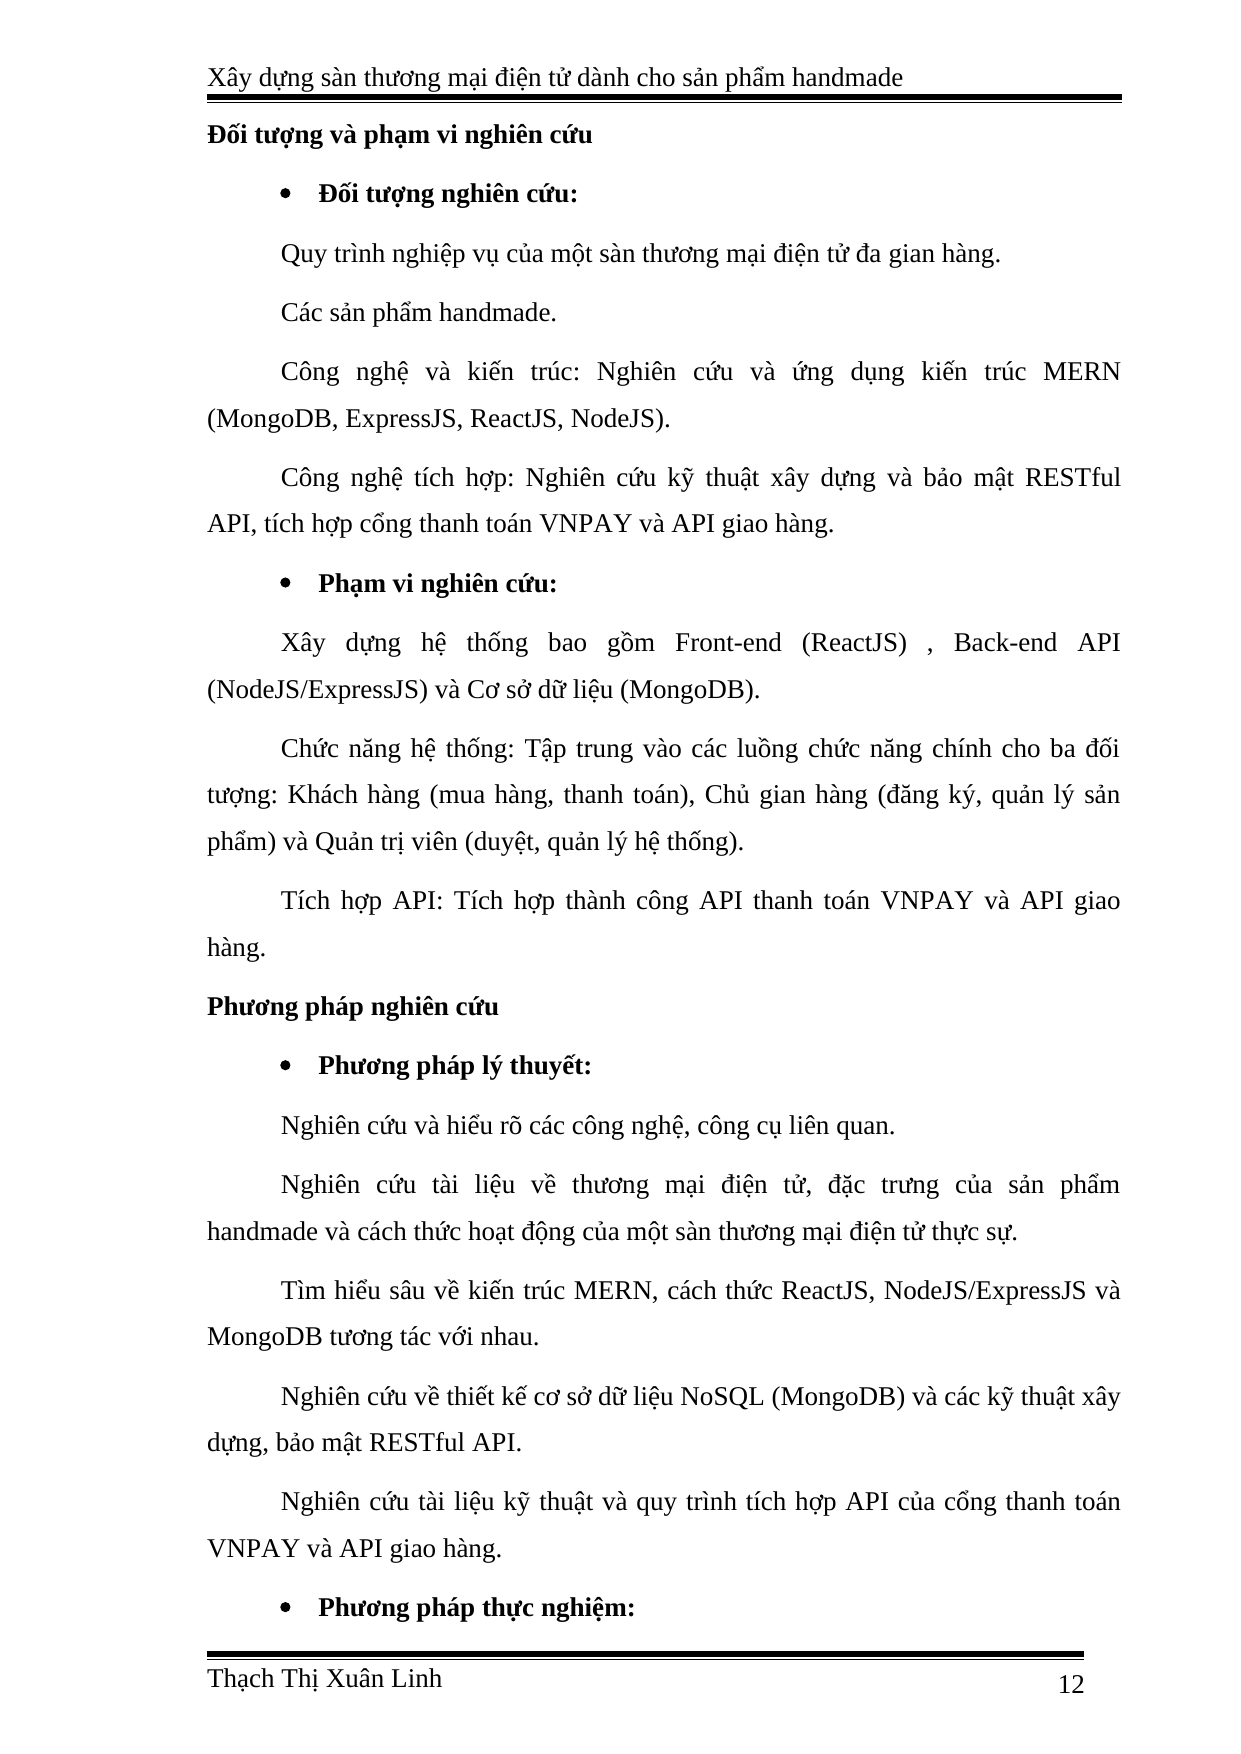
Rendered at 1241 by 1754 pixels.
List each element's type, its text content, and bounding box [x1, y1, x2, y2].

list Đối tượng nghiên cứu: [281, 177, 1122, 208]
text Tìm hiểu sâu về kiến trúc MERN, cách thức ReactJS, NodeJS/ExpressJS và MongoDB tương tác với nhau. [207, 1274, 1122, 1352]
text Quy trình nghiệp vụ của một sàn thương mại điện tử đa gian hàng. [207, 237, 1122, 268]
text Công nghệ tích hợp: Nghiên cứu kỹ thuật xây dựng và bảo mật RESTful API, tích hợp cổng thanh toán VNPAY và API giao hàng. [207, 461, 1122, 539]
text Nghiên cứu tài liệu kỹ thuật và quy trình tích hợp API của cổng thanh toán VNPAY và API giao hàng. [207, 1485, 1122, 1563]
text Công nghệ và kiến trúc: Nghiên cứu và ứng dụng kiến trúc MERN (MongoDB, ExpressJS, ReactJS, NodeJS). [207, 355, 1122, 433]
text Tích hợp API: Tích hợp thành công API thanh toán VNPAY và API giao hàng. [207, 884, 1122, 962]
list Phương pháp lý thuyết: [281, 1049, 1122, 1081]
text Nghiên cứu và hiểu rõ các công nghệ, công cụ liên quan. [207, 1109, 1122, 1140]
text Nghiên cứu về thiết kế cơ sở dữ liệu NoSQL (MongoDB) và các kỹ thuật xây dựng, bảo mật RESTful API. [207, 1379, 1122, 1457]
text Nghiên cứu tài liệu về thương mại điện tử, đặc trưng của sản phẩm handmade và cách thức hoạt động của một sàn thương mại điện tử thực sự. [207, 1168, 1122, 1246]
list Phương pháp thực nghiệm: [281, 1591, 1122, 1622]
list Phạm vi nghiên cứu: [281, 567, 1122, 598]
text Các sản phẩm handmade. [207, 296, 1122, 327]
text Xây dựng hệ thống bao gồm Front-end (ReactJS) , Back-end API (NodeJS/ExpressJS) và Cơ sở dữ liệu (MongoDB). [207, 626, 1122, 704]
text Chức năng hệ thống: Tập trung vào các luồng chức năng chính cho ba đối tượng: Khách hàng (mua hàng, thanh toán), Chủ gian hàng (đăng ký, quản lý sản phẩm) và Quản trị viên (duyệt, quản lý hệ thống). [207, 732, 1122, 856]
text Đối tượng và phạm vi nghiên cứu [207, 118, 1122, 149]
text Phương pháp nghiên cứu [207, 990, 1122, 1021]
